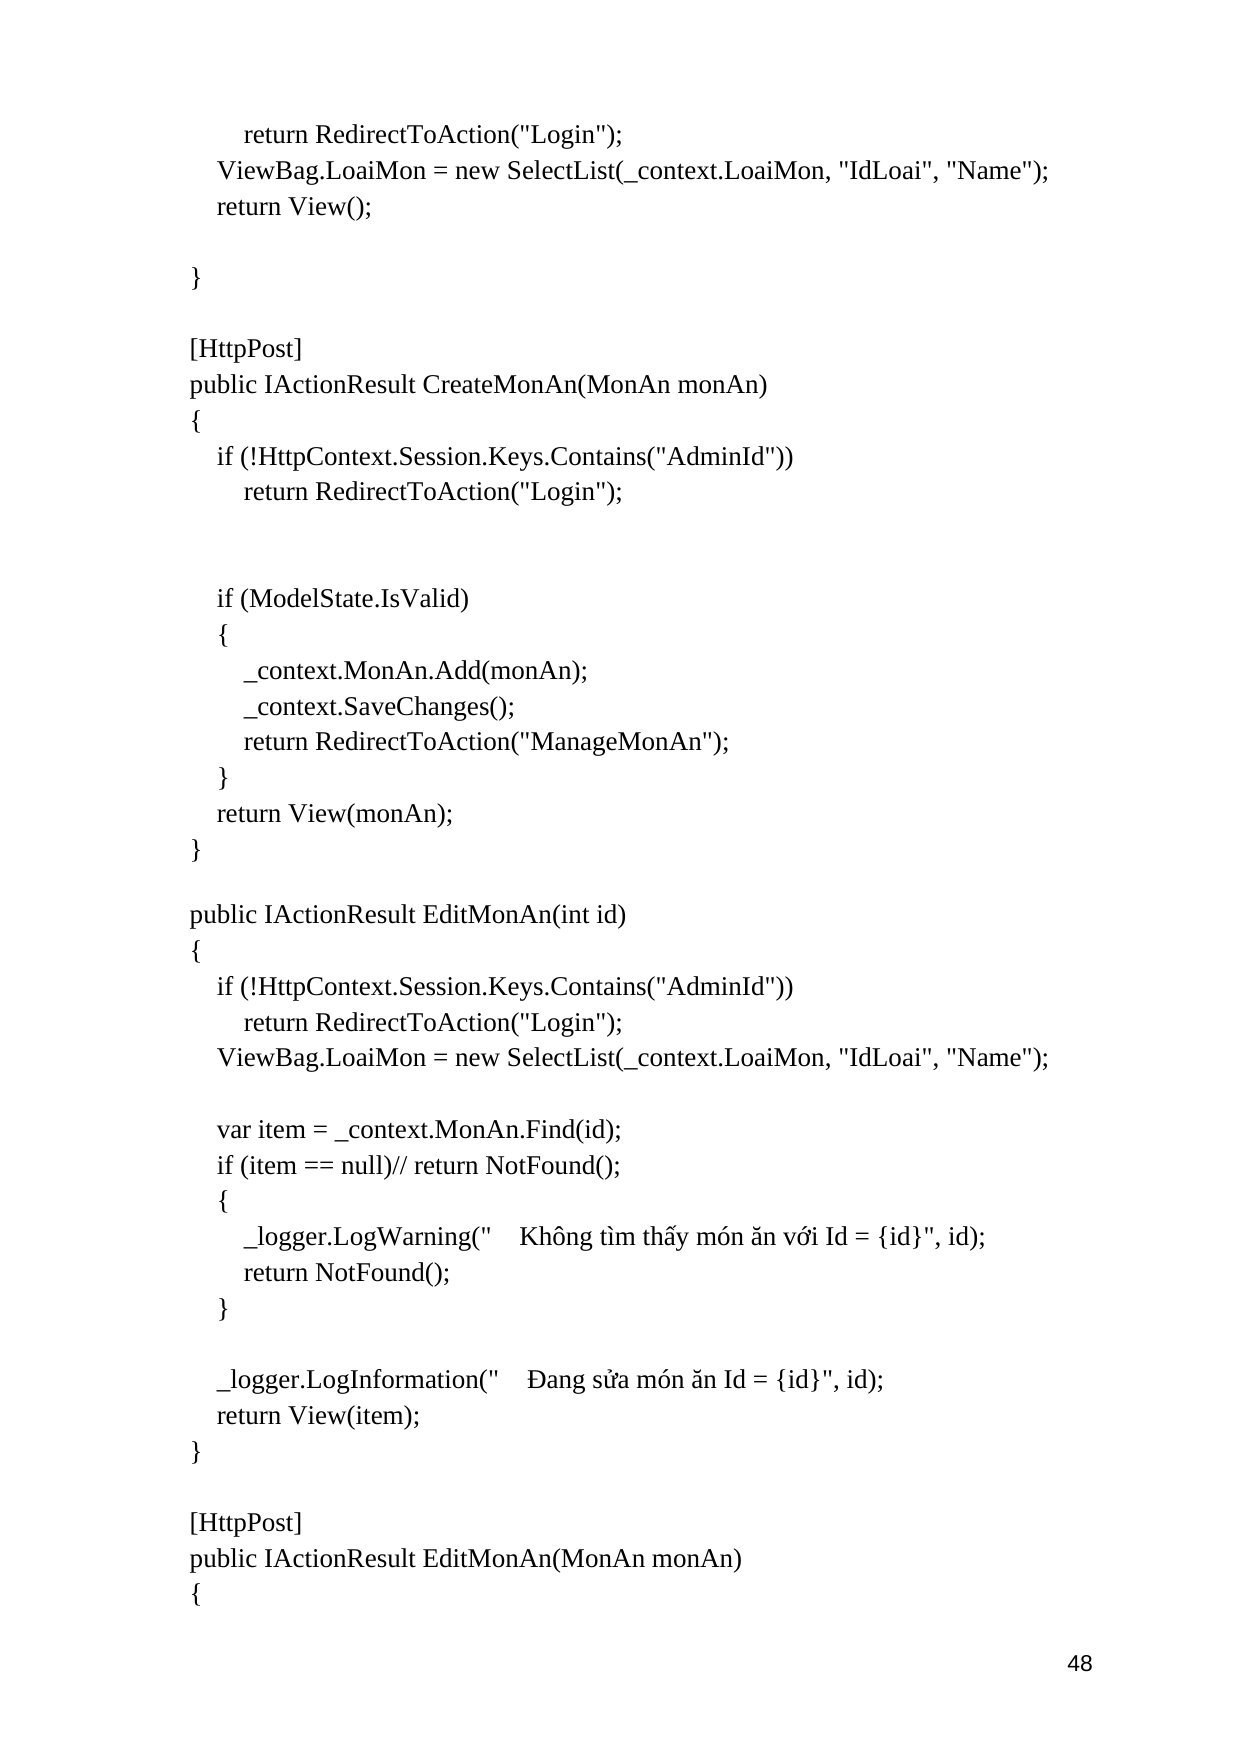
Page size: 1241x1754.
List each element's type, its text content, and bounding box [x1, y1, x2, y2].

text { [162, 1577, 1092, 1609]
text public IActionResult EditMonAn(int id) [162, 899, 1092, 930]
text ViewBag.LoaiMon = new SelectList(_context.LoaiMon, "IdLoai", "Name"); [162, 1042, 1092, 1073]
text _logger.LogWarning("❌ Không tìm thấy món ăn với Id = {id}", id); [162, 1220, 1092, 1251]
text return NotFound(); [162, 1256, 1092, 1287]
text return RedirectToAction("Login"); [162, 1006, 1092, 1037]
text _context.MonAn.Add(monAn); [162, 654, 1092, 685]
text } [162, 1292, 1092, 1323]
text return RedirectToAction("ManageMonAn"); [162, 726, 1092, 757]
text var item = _context.MonAn.Find(id); [162, 1113, 1092, 1144]
text { [162, 934, 1092, 966]
text { [162, 404, 1092, 435]
text return View(); [162, 189, 1092, 221]
text if (!HttpContext.Session.Keys.Contains("AdminId")) [162, 970, 1092, 1001]
text return RedirectToAction("Login"); [162, 475, 1092, 507]
text } [162, 1434, 1092, 1466]
text } [162, 261, 1092, 292]
text if (ModelState.IsValid) [162, 583, 1092, 614]
text return View(monAn); [162, 797, 1092, 828]
text ViewBag.LoaiMon = new SelectList(_context.LoaiMon, "IdLoai", "Name"); [162, 154, 1092, 185]
text { [162, 618, 1092, 649]
text if (!HttpContext.Session.Keys.Contains("AdminId")) [162, 440, 1092, 471]
text } [162, 761, 1092, 792]
text [HttpPost] [162, 332, 1092, 364]
text _context.SaveChanges(); [162, 690, 1092, 721]
text if (item == null)// return NotFound(); [162, 1149, 1092, 1180]
text [HttpPost] [162, 1506, 1092, 1537]
text public IActionResult EditMonAn(MonAn monAn) [162, 1542, 1092, 1573]
text return RedirectToAction("Login"); [162, 118, 1092, 149]
text _logger.LogInformation("📝 Đang sửa món ăn Id = {id}", id); [162, 1363, 1092, 1394]
text { [162, 1184, 1092, 1216]
text public IActionResult CreateMonAn(MonAn monAn) [162, 368, 1092, 399]
text } [162, 833, 1092, 864]
text return View(item); [162, 1399, 1092, 1430]
